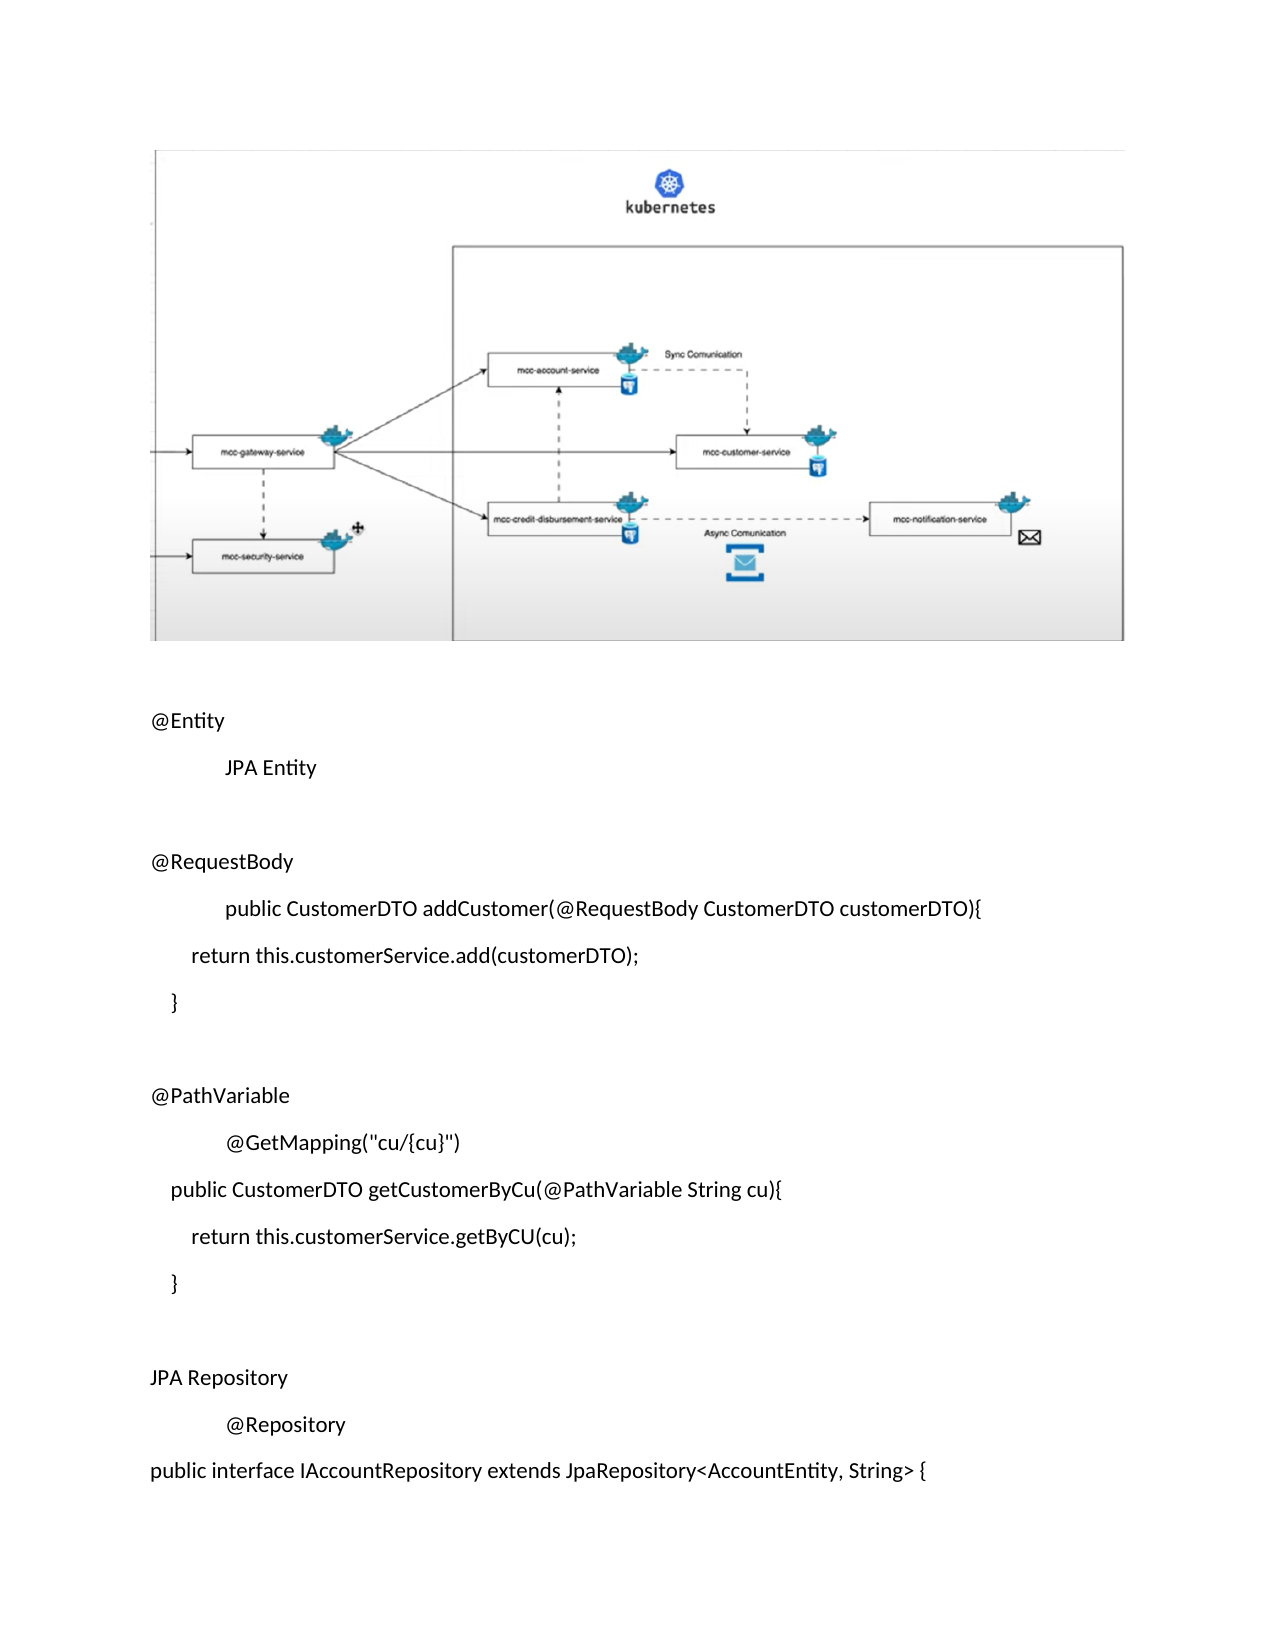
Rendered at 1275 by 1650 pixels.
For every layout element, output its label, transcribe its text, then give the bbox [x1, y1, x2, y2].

text return this.customerService.add(customerDTO); [150, 941, 1125, 969]
text } [150, 1269, 1125, 1297]
picture [150, 150, 1125, 641]
text @GetMapping("cu/{cu}") [150, 1128, 1125, 1156]
text public CustomerDTO addCustomer(@RequestBody CustomerDTO customerDTO){ [150, 894, 1125, 922]
text public CustomerDTO getCustomerByCu(@PathVariable String cu){ [150, 1175, 1125, 1203]
text @PathVariable [150, 1082, 1125, 1109]
text JPA Repository [150, 1363, 1125, 1391]
text @RequestBody [150, 847, 1125, 875]
text @Entity [150, 707, 1125, 734]
text } [150, 988, 1125, 1016]
text JPA Entity [150, 753, 1125, 781]
text return this.customerService.getByCU(cu); [150, 1222, 1125, 1250]
text public interface IAccountRepository extends JpaRepository<AccountEntity, String> { [150, 1457, 1125, 1484]
text @Repository [150, 1410, 1125, 1438]
